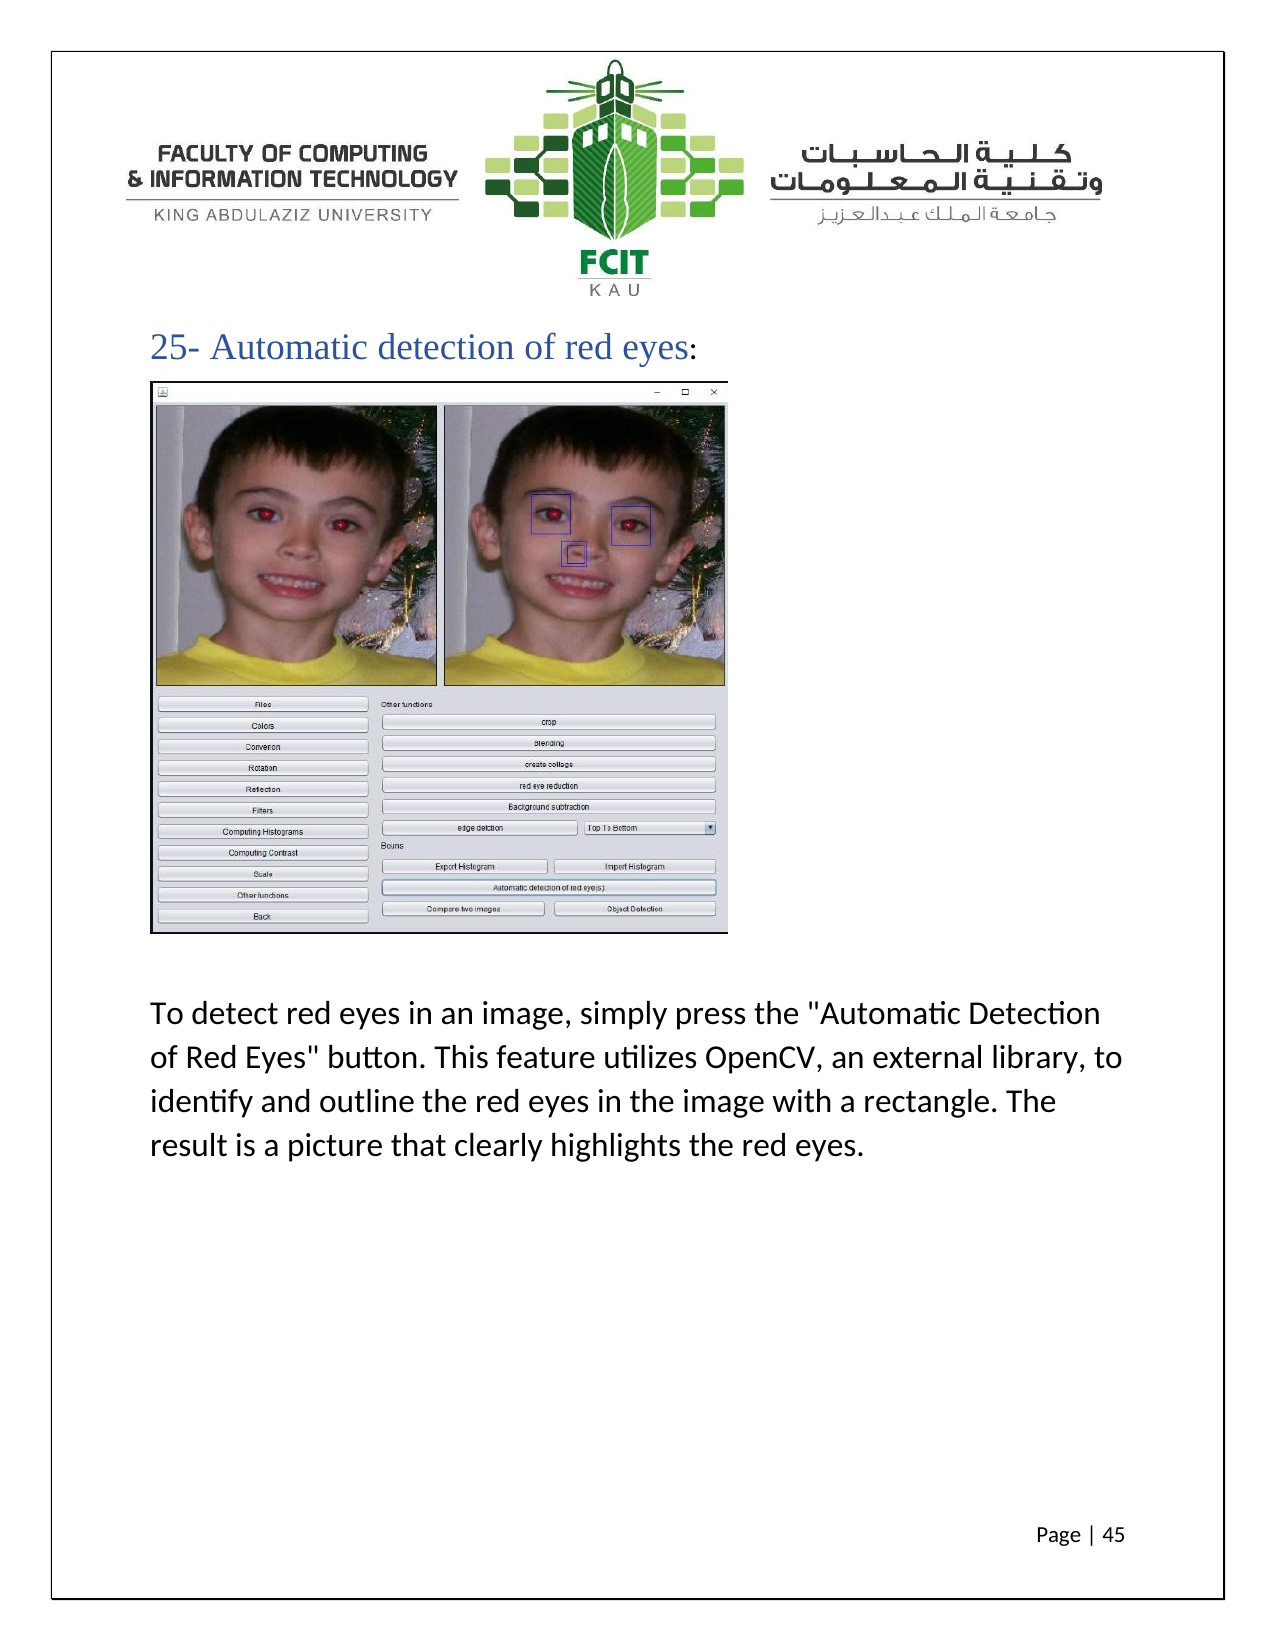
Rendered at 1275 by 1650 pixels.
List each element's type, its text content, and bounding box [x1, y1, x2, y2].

picture [126, 53, 1102, 296]
picture [150, 381, 728, 934]
text To detect red eyes in an image, simply press the "Automatic Detection of Red Eyes" button. This feature utilizes OpenCV, an external library, to identify and outline the red eyes in the image with a rectangle. The result is a picture that clearly highlights the red eyes. [150, 992, 1128, 1164]
subtitle Automatic detection of red eyes: [150, 325, 1204, 368]
